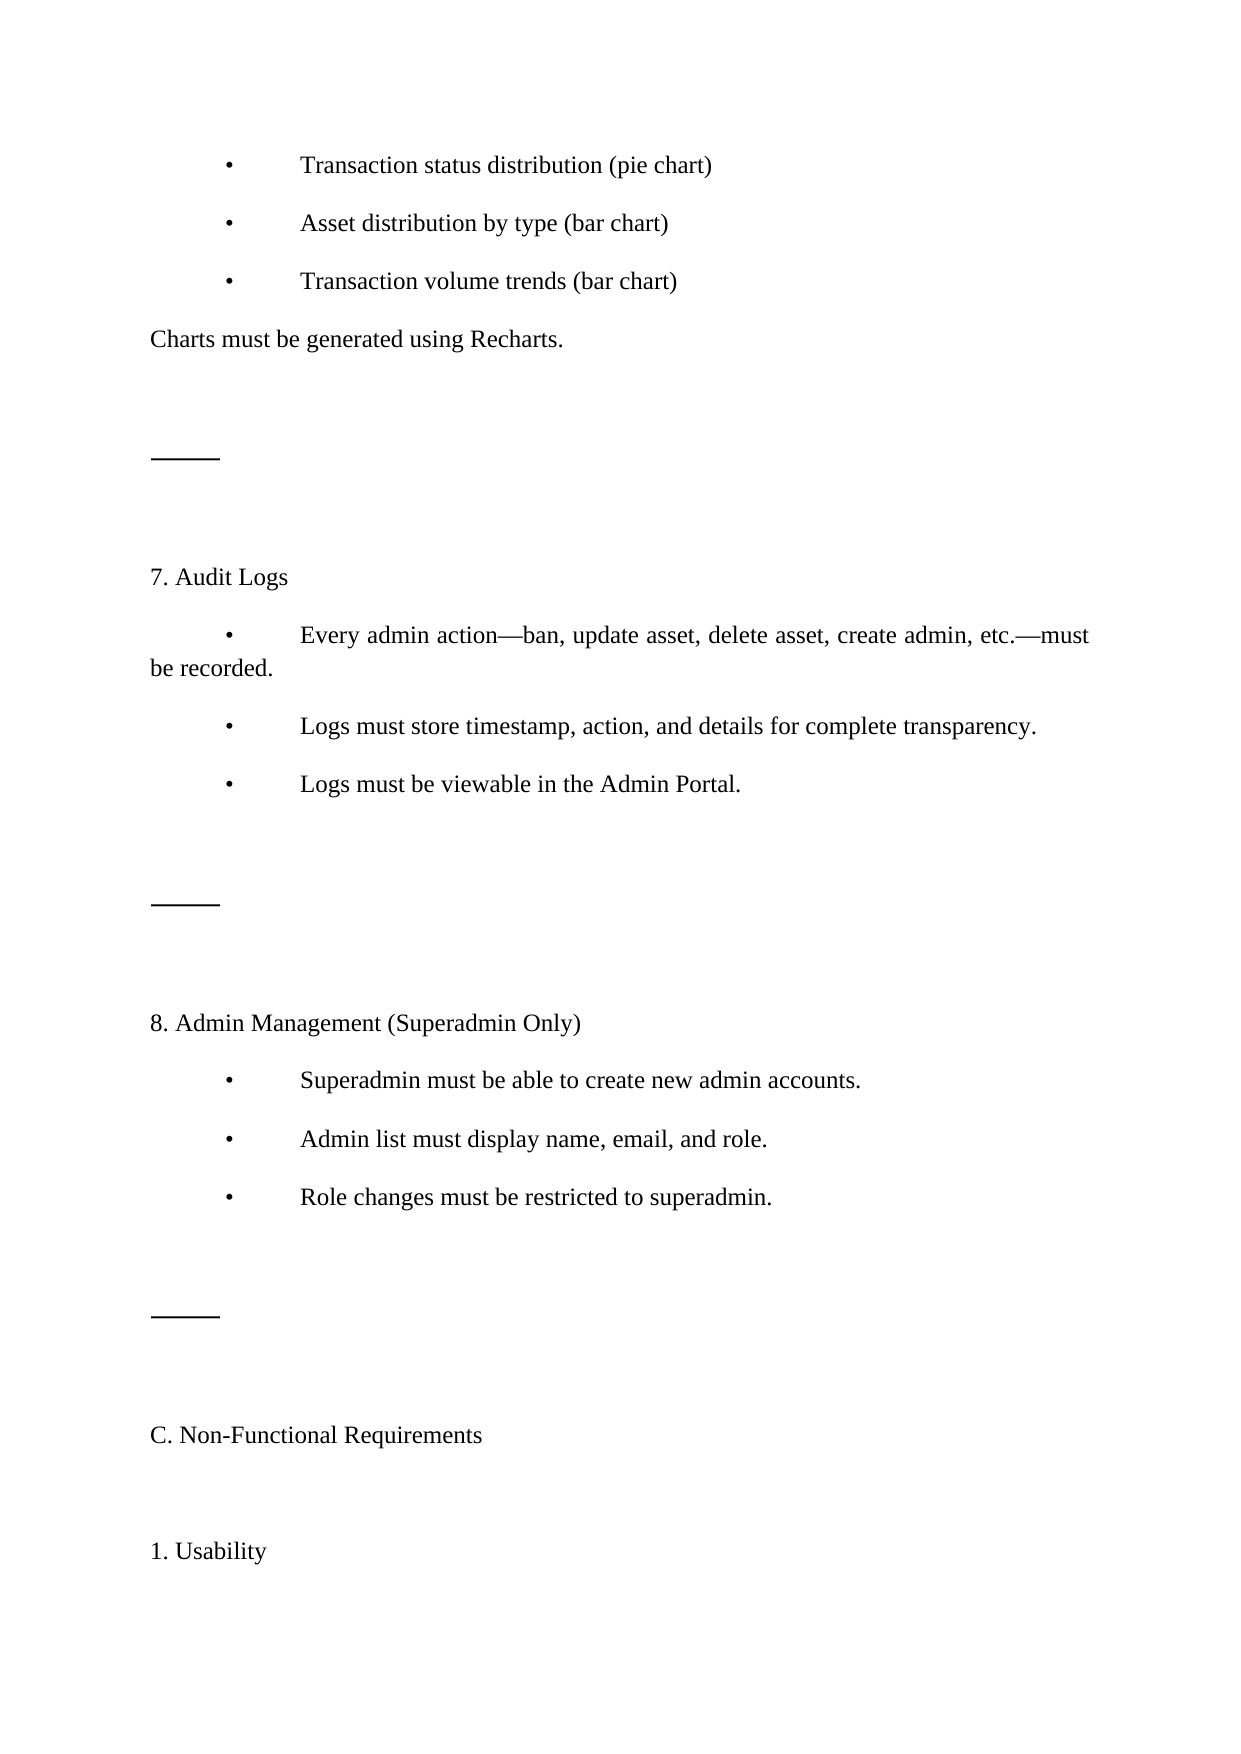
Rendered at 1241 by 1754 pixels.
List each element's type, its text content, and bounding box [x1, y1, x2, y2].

text • Asset distribution by type (bar chart) [150, 208, 1090, 237]
text ⸻ [150, 440, 1090, 474]
text • Transaction volume trends (bar chart) [150, 266, 1090, 295]
text 7. Audit Logs [150, 562, 1090, 591]
text • Every admin action—ban, update asset, delete asset, create admin, etc.—must be recorded. [150, 620, 1090, 682]
text 1. Usability [150, 1536, 1090, 1565]
text Charts must be generated using Recharts. [150, 324, 1090, 353]
text • Superadmin must be able to create new admin accounts. [150, 1066, 1090, 1094]
text ⸻ [150, 885, 1090, 919]
text C. Non-Functional Requirements [150, 1420, 1090, 1449]
text • Role changes must be restricted to superadmin. [150, 1182, 1090, 1210]
text • Admin list must display name, email, and role. [150, 1124, 1090, 1152]
text ⸻ [150, 1298, 1090, 1332]
text 8. Admin Management (Superadmin Only) [150, 1008, 1090, 1036]
text • Transaction status distribution (pie chart) [150, 150, 1090, 179]
text • Logs must store timestamp, action, and details for complete transparency. [150, 711, 1090, 740]
text • Logs must be viewable in the Admin Portal. [150, 769, 1090, 798]
